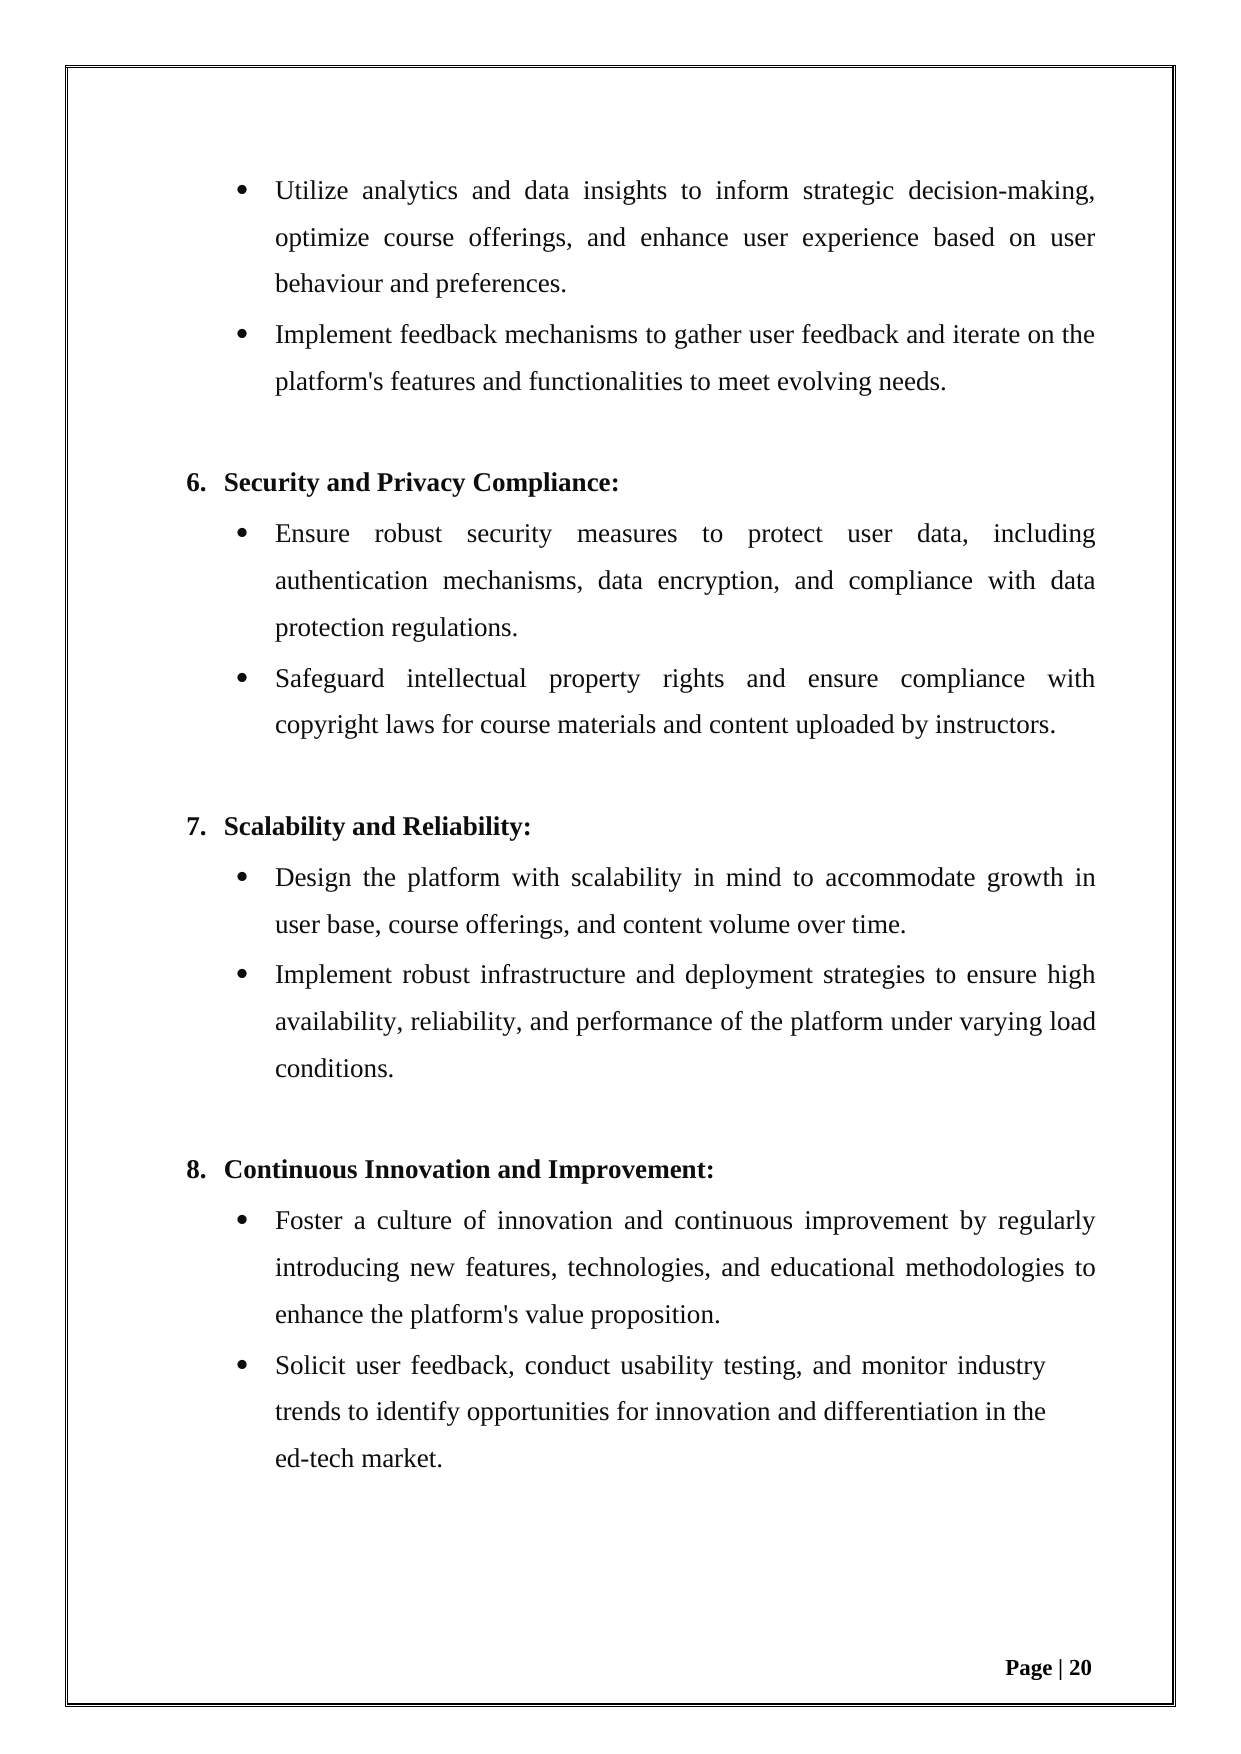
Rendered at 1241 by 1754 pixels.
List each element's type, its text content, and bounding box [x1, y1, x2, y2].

subtitle Scalability and Reliability: [186, 810, 1096, 841]
subtitle Design the platform with scalability in mind to accommodate growth in user base, course offerings, and content volume over time. [237, 861, 1096, 939]
subtitle Solicit user feedback, conduct usability testing, and monitor industry trends to identify opportunities for innovation and differentiation in the ed-tech market. [237, 1349, 1047, 1473]
subtitle Implement feedback mechanisms to gather user feedback and iterate on the platform's features and functionalities to meet evolving needs. [237, 318, 1096, 396]
subtitle Continuous Innovation and Improvement: [186, 1154, 1047, 1185]
subtitle Implement robust infrastructure and deployment strategies to ensure high availability, reliability, and performance of the platform under varying load conditions. [237, 958, 1096, 1083]
subtitle Foster a culture of innovation and continuous improvement by regularly introducing new features, technologies, and educational methodologies to enhance the platform's value proposition. [237, 1204, 1096, 1329]
subtitle Security and Privacy Compliance: [186, 467, 1096, 498]
subtitle Utilize analytics and data insights to inform strategic decision-making, optimize course offerings, and enhance user experience based on user behaviour and preferences. [237, 174, 1096, 298]
subtitle Ensure robust security measures to protect user data, including authentication mechanisms, data encryption, and compliance with data protection regulations. [237, 517, 1096, 642]
subtitle Safeguard intellectual property rights and ensure compliance with copyright laws for course materials and content uploaded by instructors. [237, 662, 1096, 739]
